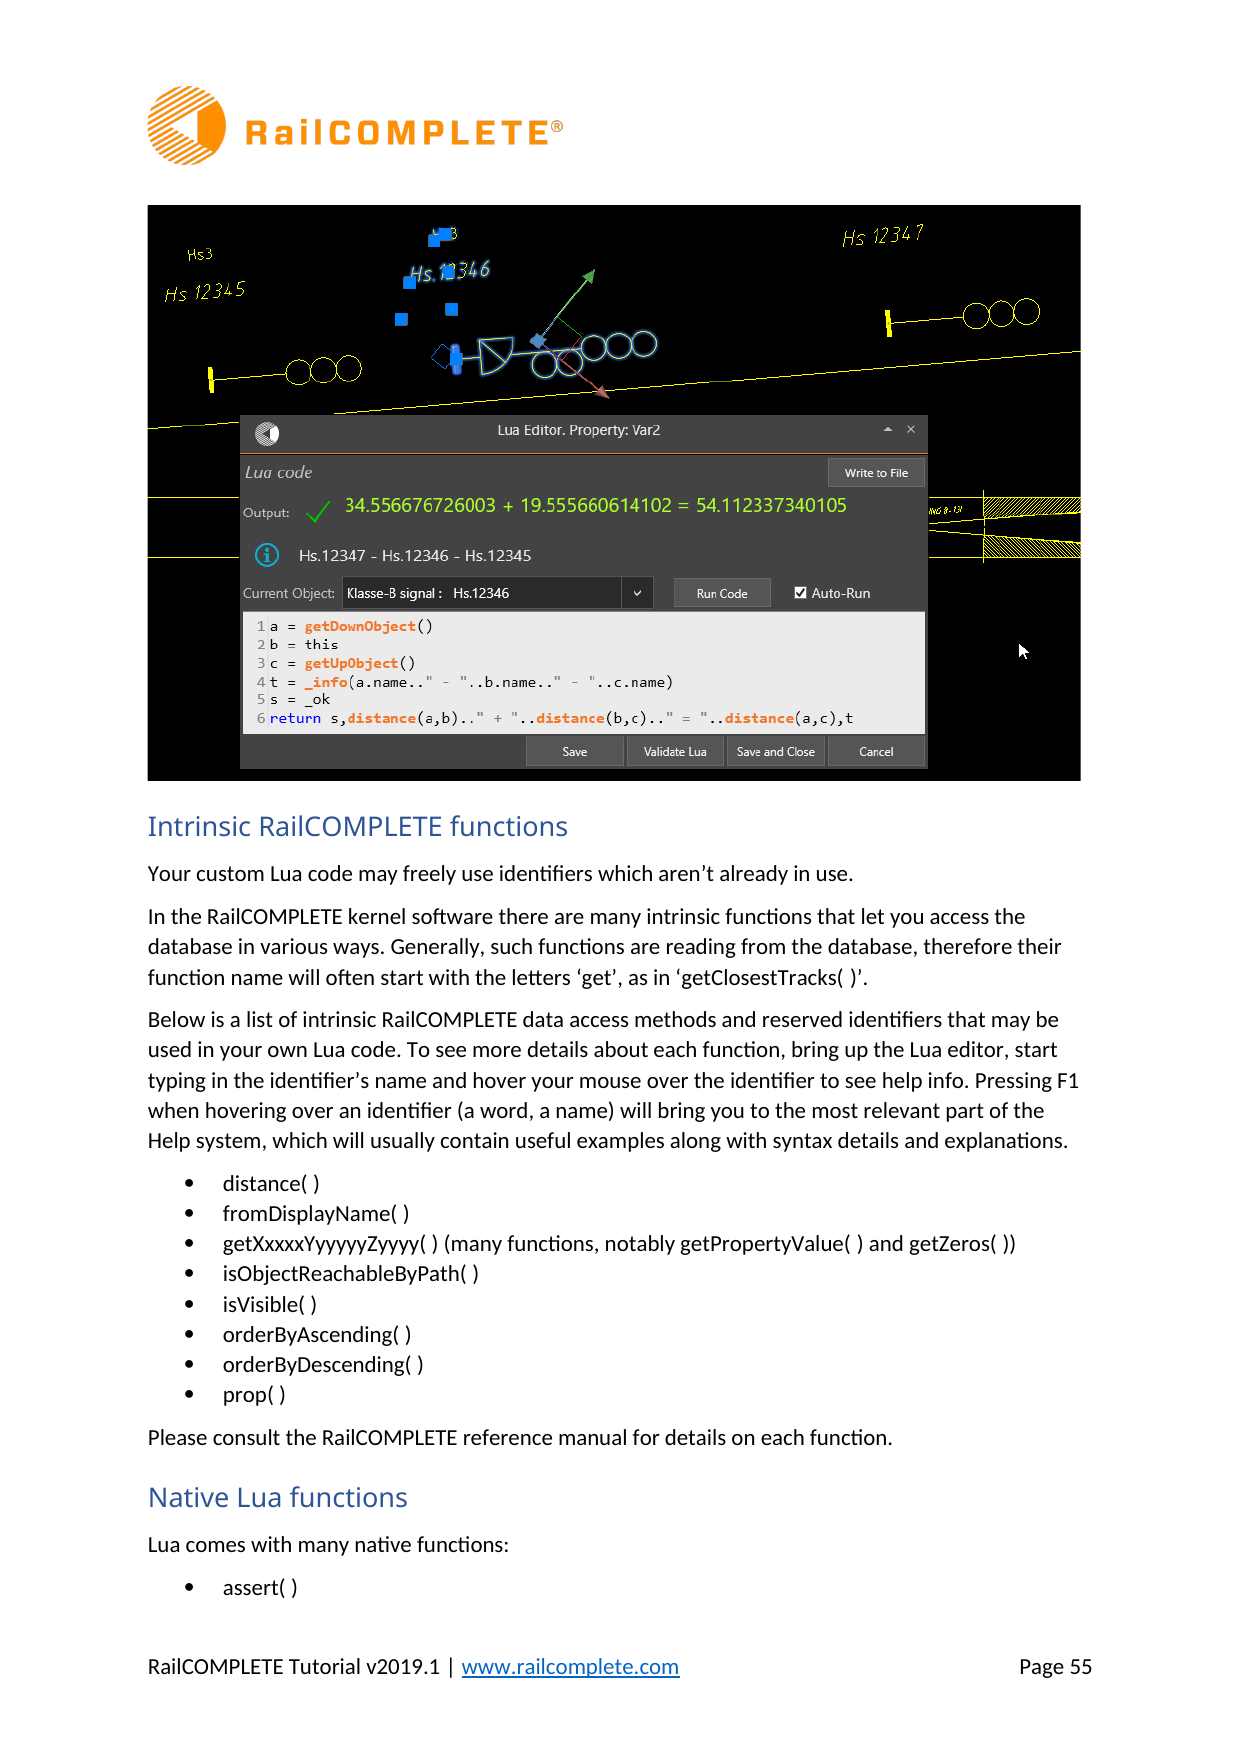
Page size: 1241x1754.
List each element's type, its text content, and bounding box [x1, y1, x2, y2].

list orderByDescending( ) [185, 1350, 1093, 1378]
list getXxxxxYyyyyyZyyyy( ) (many functions, notably getPropertyValue( ) and getZeros( )) [185, 1229, 1093, 1257]
text In the RailCOMPLETE kernel software there are many intrinsic functions that let you access the database in various ways. Generally, such functions are reading from the database, therefore their function name will often start with the letters ‘get’, as in ‘getClosestTracks( )’. [148, 902, 1093, 991]
text Please consult the RailCOMPLETE reference manual for details on each function. [148, 1423, 1093, 1451]
list isVisible( ) [185, 1290, 1093, 1318]
picture [147, 86, 573, 165]
text Below is a list of intrinsic RailCOMPLETE data access methods and reserved identifiers that may be used in your own Lua code. To see more details about each function, bring up the Lua editor, start typing in the identifier’s name and hover your mouse over the identifier to see help info. Pressing F1 when hovering over an identifier (a word, a name) will bring you to the most relevant part of the Help system, which will usually contain useful examples along with syntax details and explanations. [148, 1005, 1093, 1154]
list distance( ) [185, 1169, 1093, 1197]
subtitle Native Lua functions [148, 1478, 1093, 1515]
list prop( ) [185, 1380, 1093, 1408]
list orderByAscending( ) [185, 1320, 1093, 1348]
subtitle Intrinsic RailCOMPLETE functions [148, 807, 1093, 844]
text Your custom Lua code may freely use identifiers which aren’t already in use. [148, 859, 1093, 888]
list assert( ) [185, 1573, 1093, 1601]
list isObjectReachableByPath( ) [185, 1259, 1093, 1288]
list fromDisplayName( ) [185, 1199, 1093, 1227]
picture [147, 205, 1081, 781]
text Lua comes with many native functions: [148, 1531, 1093, 1559]
